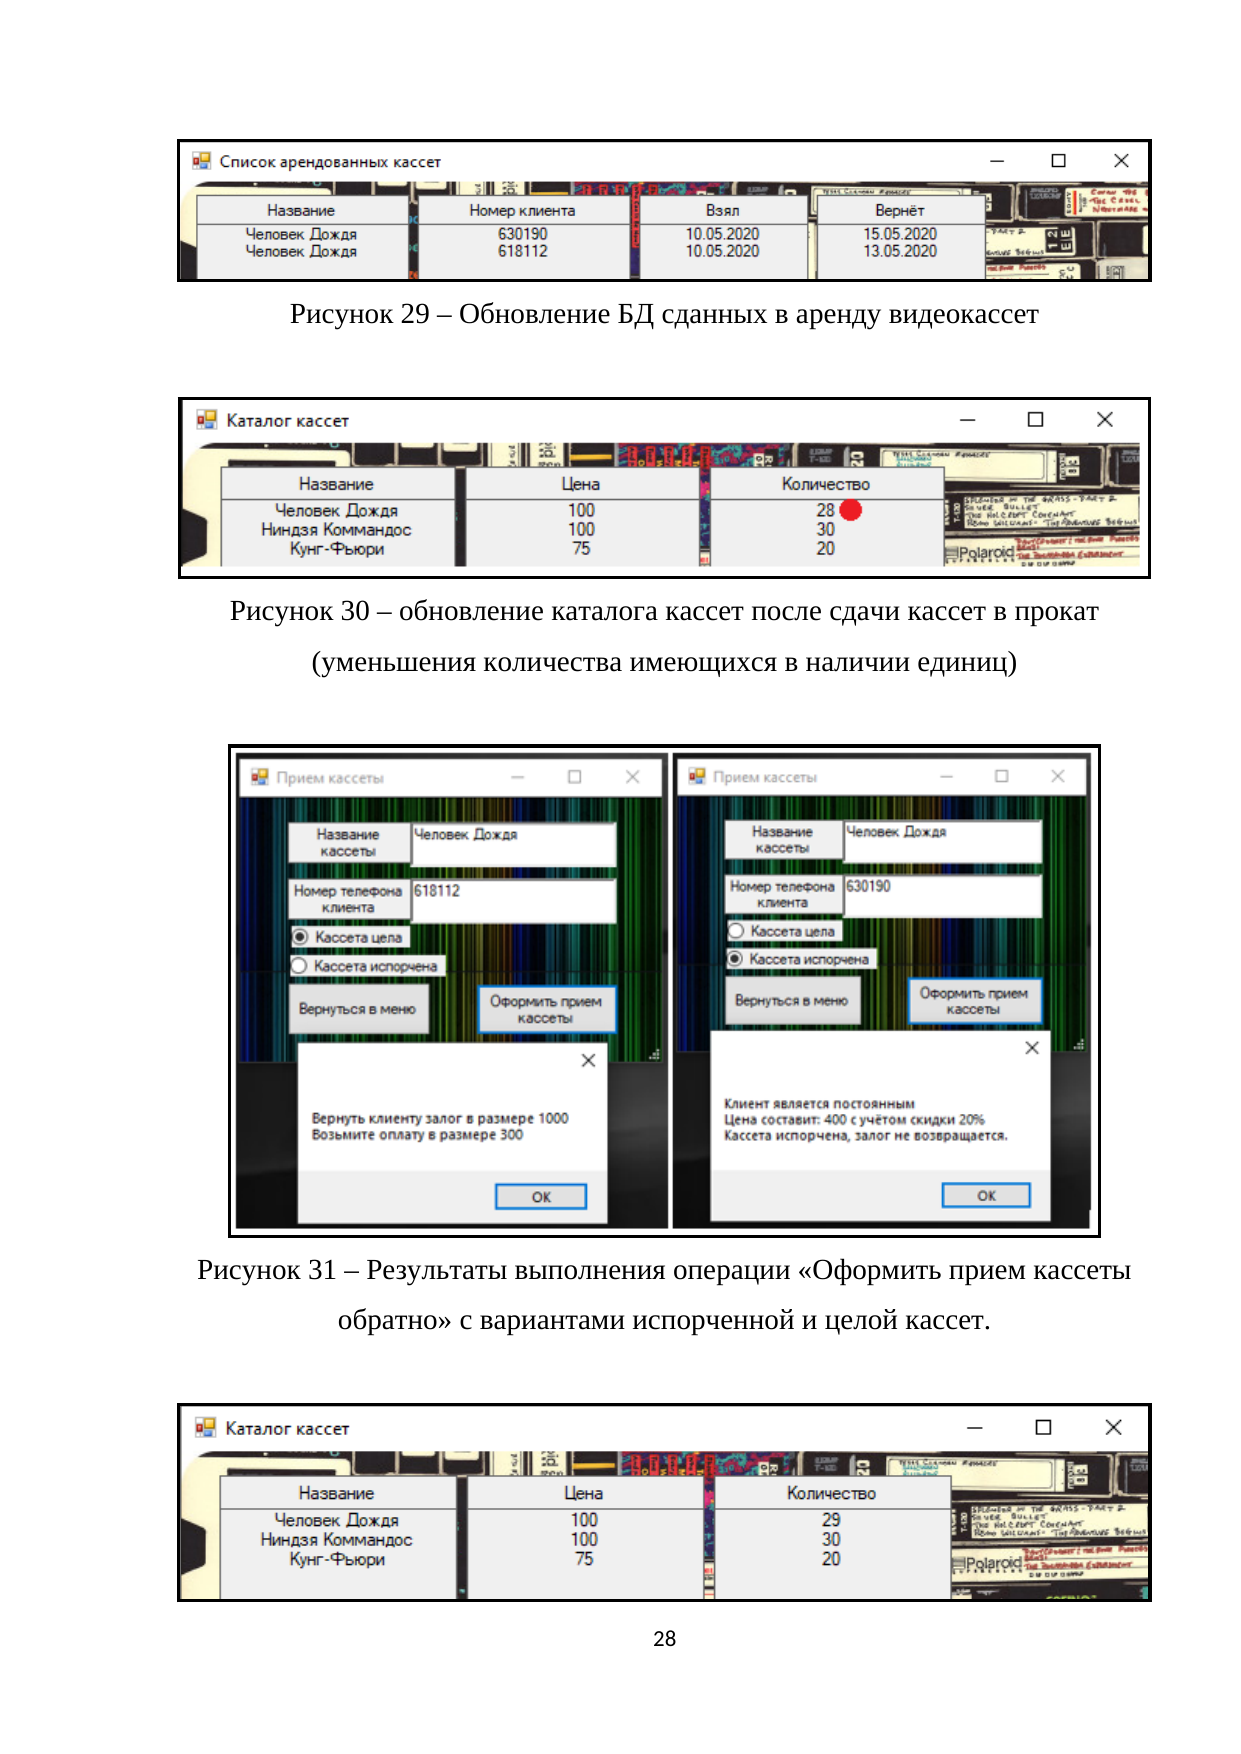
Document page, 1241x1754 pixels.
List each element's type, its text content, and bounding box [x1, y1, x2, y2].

text Рисунок 30 – обновление каталога кассет после сдачи кассет в прокат (уменьшения количества имеющихся в наличии единиц) [177, 593, 1152, 677]
picture [180, 142, 1148, 279]
picture [180, 1406, 1148, 1599]
text Рисунок 31 – Результаты выполнения операции «Оформить прием кассеты обратно» с вариантами испорченной и целой кассет. [177, 1252, 1152, 1336]
text Рисунок 29 – Обновление БД сданных в аренду видеокассет [177, 296, 1152, 329]
picture [231, 748, 1098, 1235]
picture [181, 400, 1148, 576]
